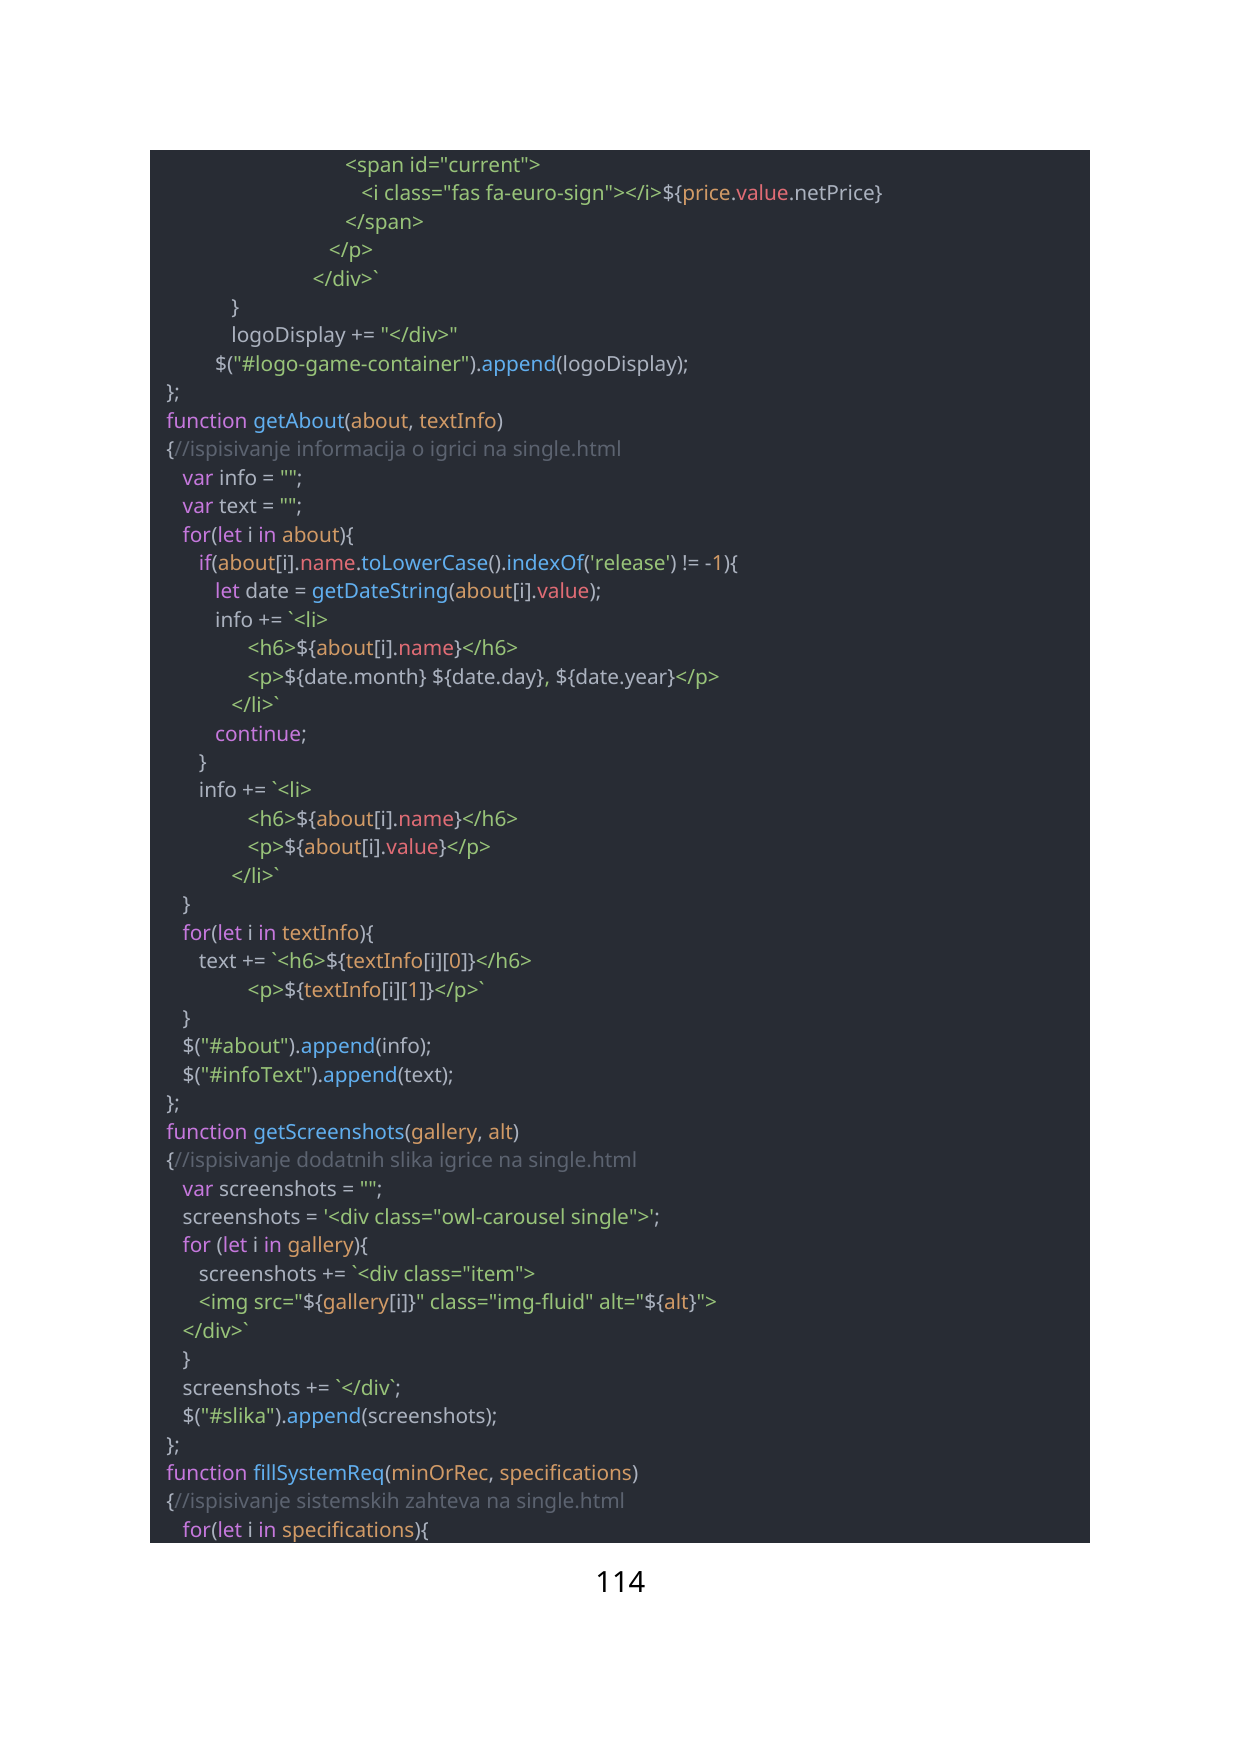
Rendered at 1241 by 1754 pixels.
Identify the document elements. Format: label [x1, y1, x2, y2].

text [150, 150, 1090, 1543]
